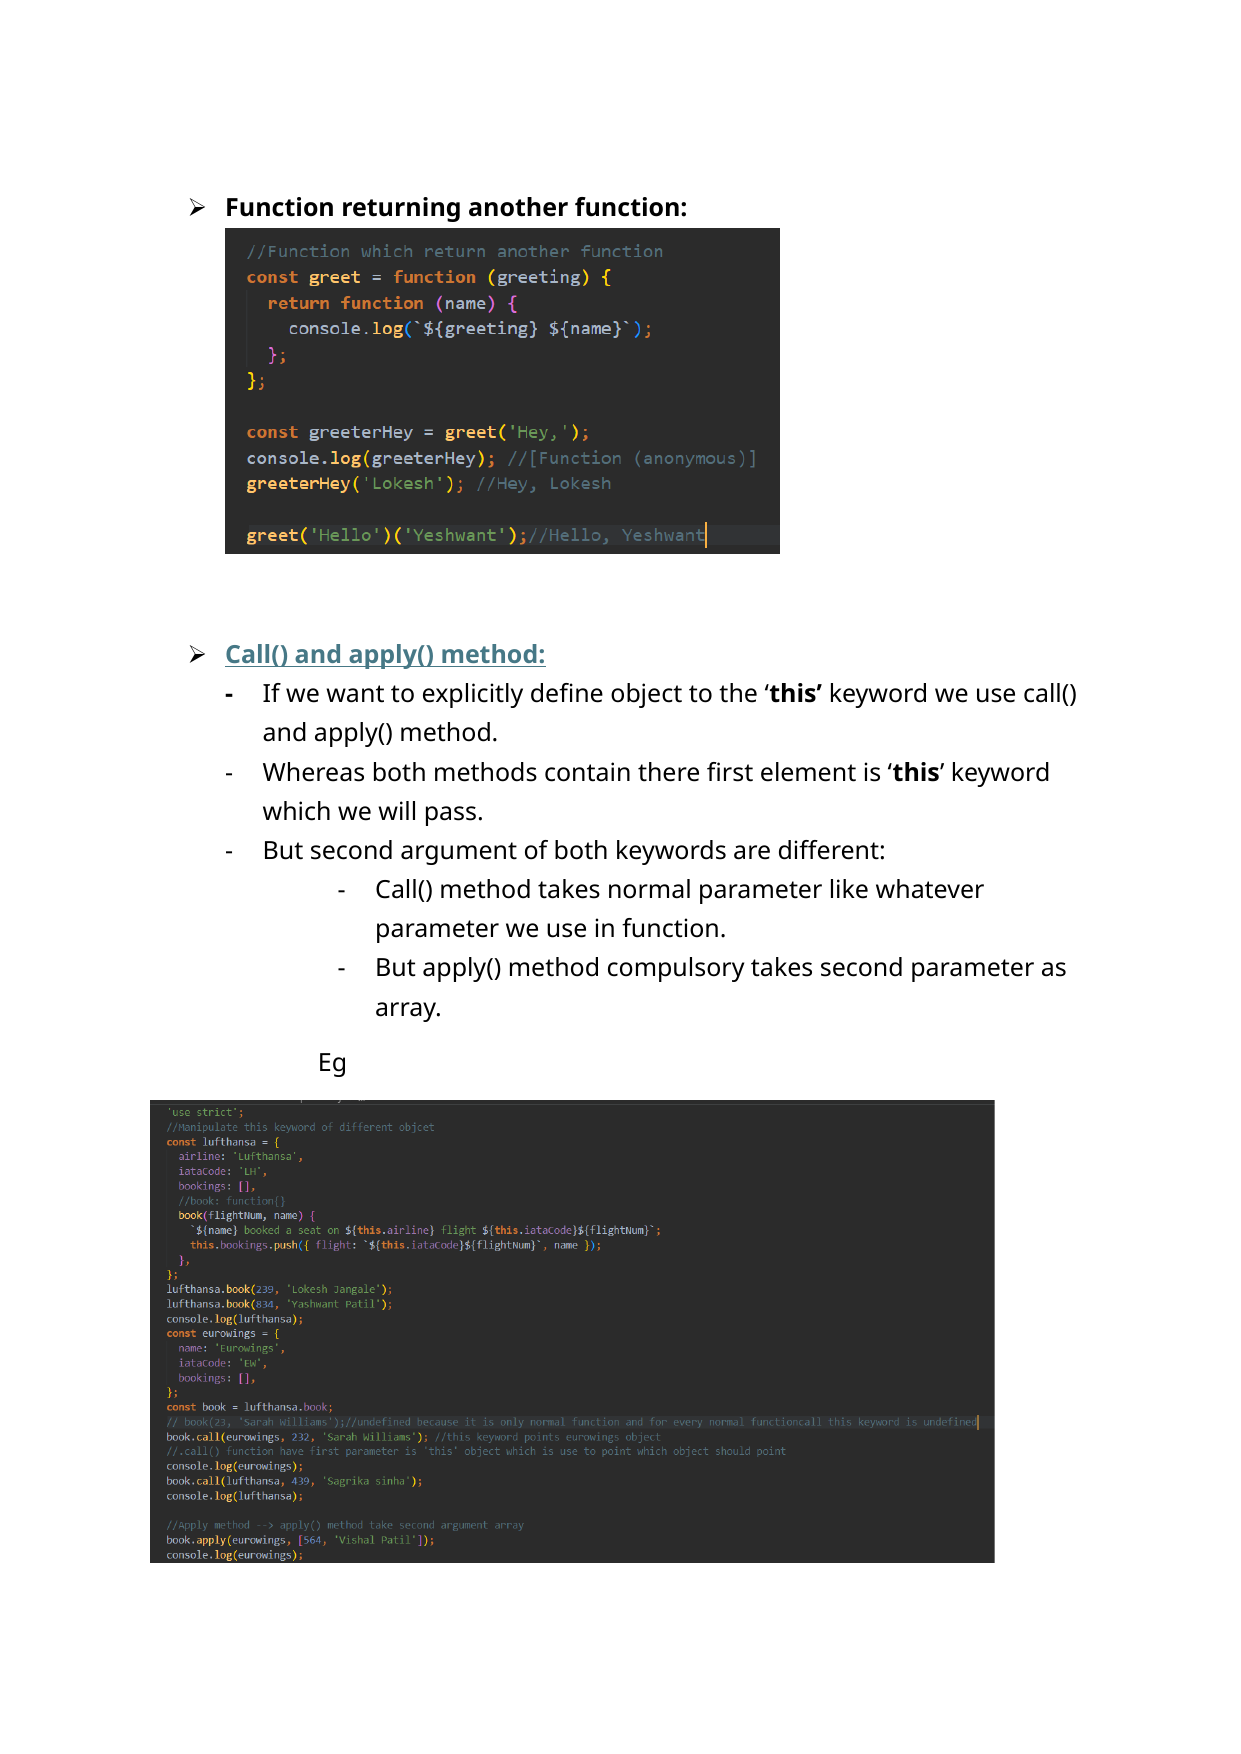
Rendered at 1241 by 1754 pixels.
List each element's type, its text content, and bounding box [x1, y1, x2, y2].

list If we want to explicitly define object to the ‘this’ keyword we use call() and apply() method. [225, 676, 1090, 749]
list Call() and apply() method: [187, 637, 1090, 671]
picture [225, 228, 780, 554]
text Eg [150, 1045, 1090, 1079]
list But apply() method compulsory takes second parameter as array. [337, 950, 1090, 1023]
list But second argument of both keywords are different: [225, 832, 1090, 867]
list Whereas both methods contain there first element is ‘this’ keyword which we will pass. [225, 754, 1090, 827]
list Function returning another function: [187, 189, 1090, 223]
list Call() method takes normal parameter like whatever parameter we use in function. [337, 872, 1090, 945]
picture [150, 1100, 995, 1563]
